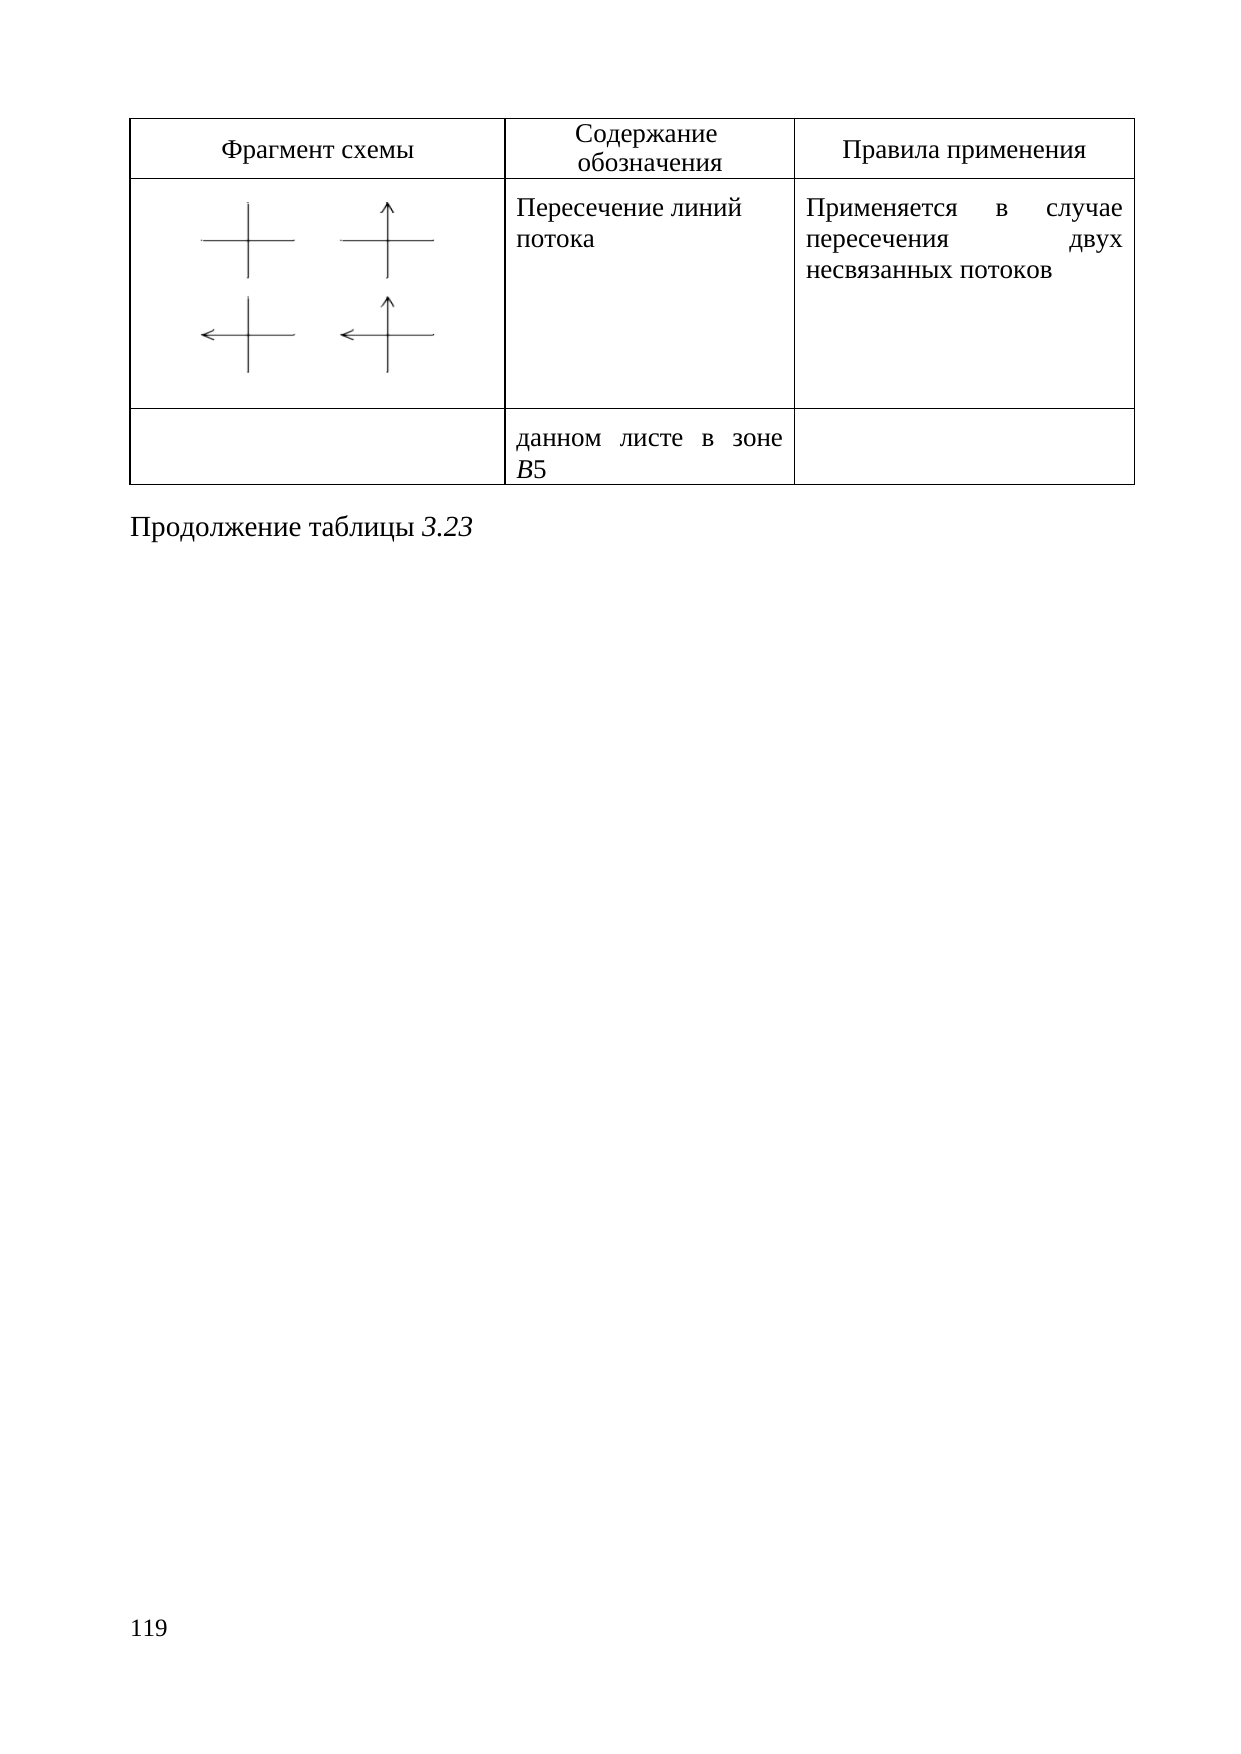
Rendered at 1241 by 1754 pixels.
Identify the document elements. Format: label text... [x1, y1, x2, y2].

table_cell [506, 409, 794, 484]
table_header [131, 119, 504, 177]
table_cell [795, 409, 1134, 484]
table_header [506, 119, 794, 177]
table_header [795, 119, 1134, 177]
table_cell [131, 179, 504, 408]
text Продолжение таблицы 3.23 [130, 509, 1133, 542]
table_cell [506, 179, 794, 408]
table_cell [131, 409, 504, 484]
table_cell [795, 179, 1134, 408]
